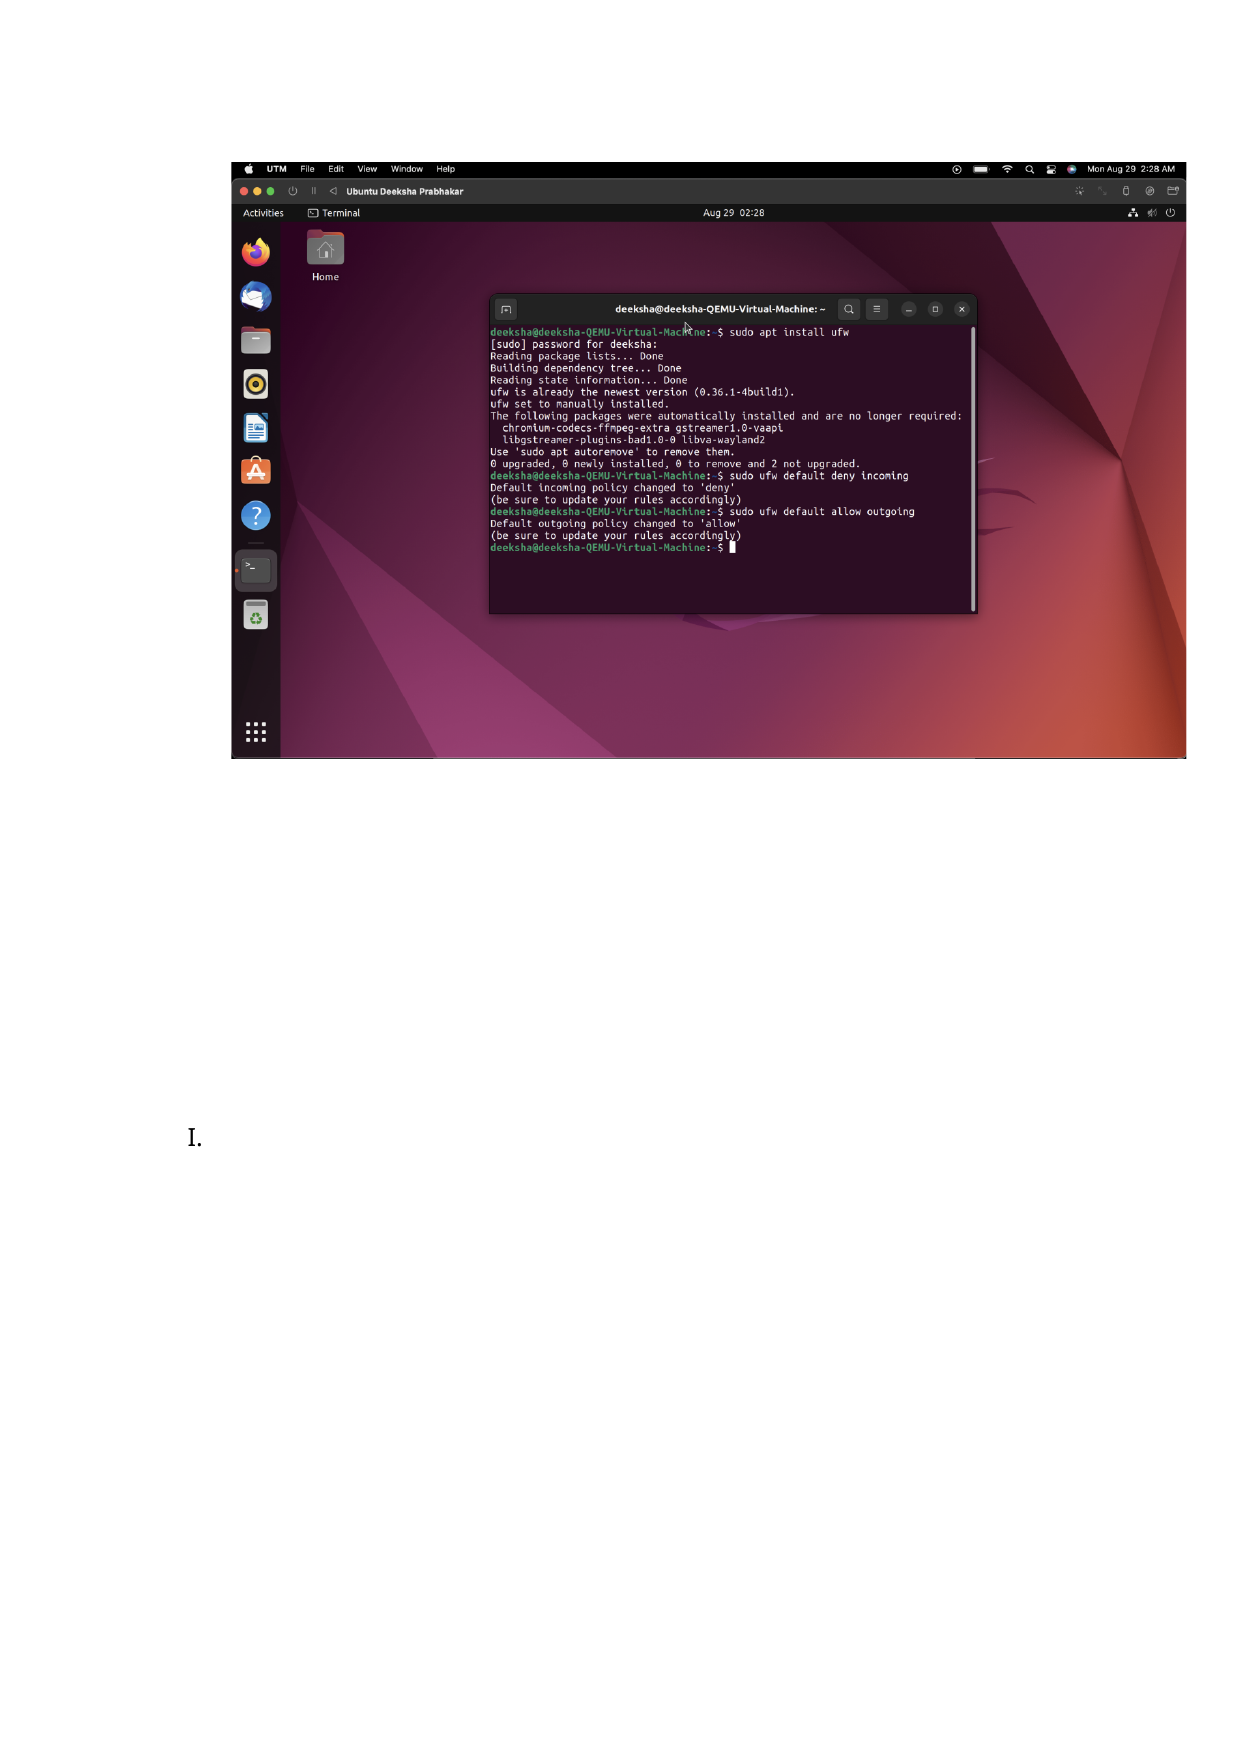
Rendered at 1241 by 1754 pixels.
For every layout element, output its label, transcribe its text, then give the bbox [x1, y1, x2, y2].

picture [231, 162, 1187, 759]
list I. [187, 1104, 1053, 1169]
